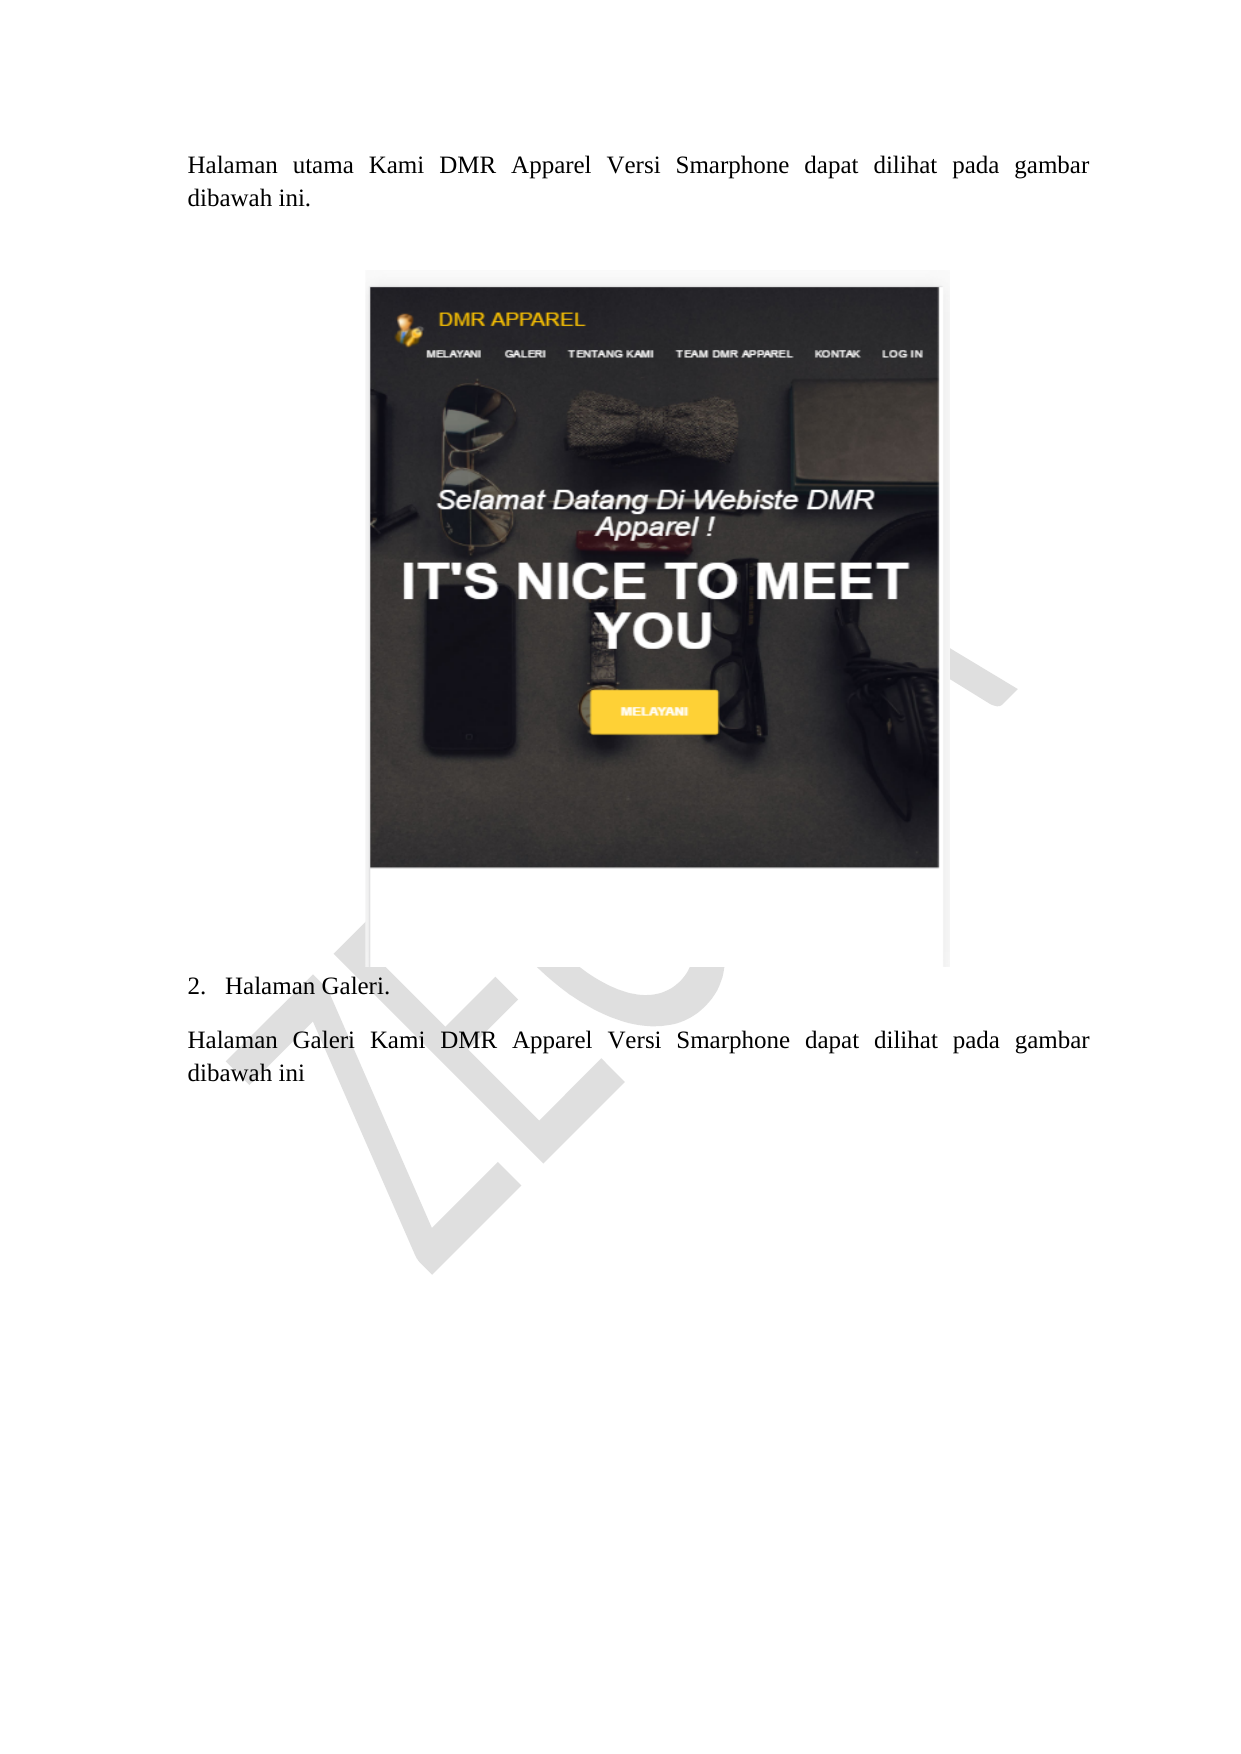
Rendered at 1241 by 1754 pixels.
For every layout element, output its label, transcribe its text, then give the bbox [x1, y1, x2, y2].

list Halaman Galeri. [187, 971, 1090, 1000]
text Halaman utama Kami DMR Apparel Versi Smarphone dapat dilihat pada gambar dibawah ini. [187, 150, 1090, 212]
text Halaman Galeri Kami DMR Apparel Versi Smarphone dapat dilihat pada gambar dibawah ini [187, 1025, 1090, 1087]
picture [365, 270, 950, 967]
